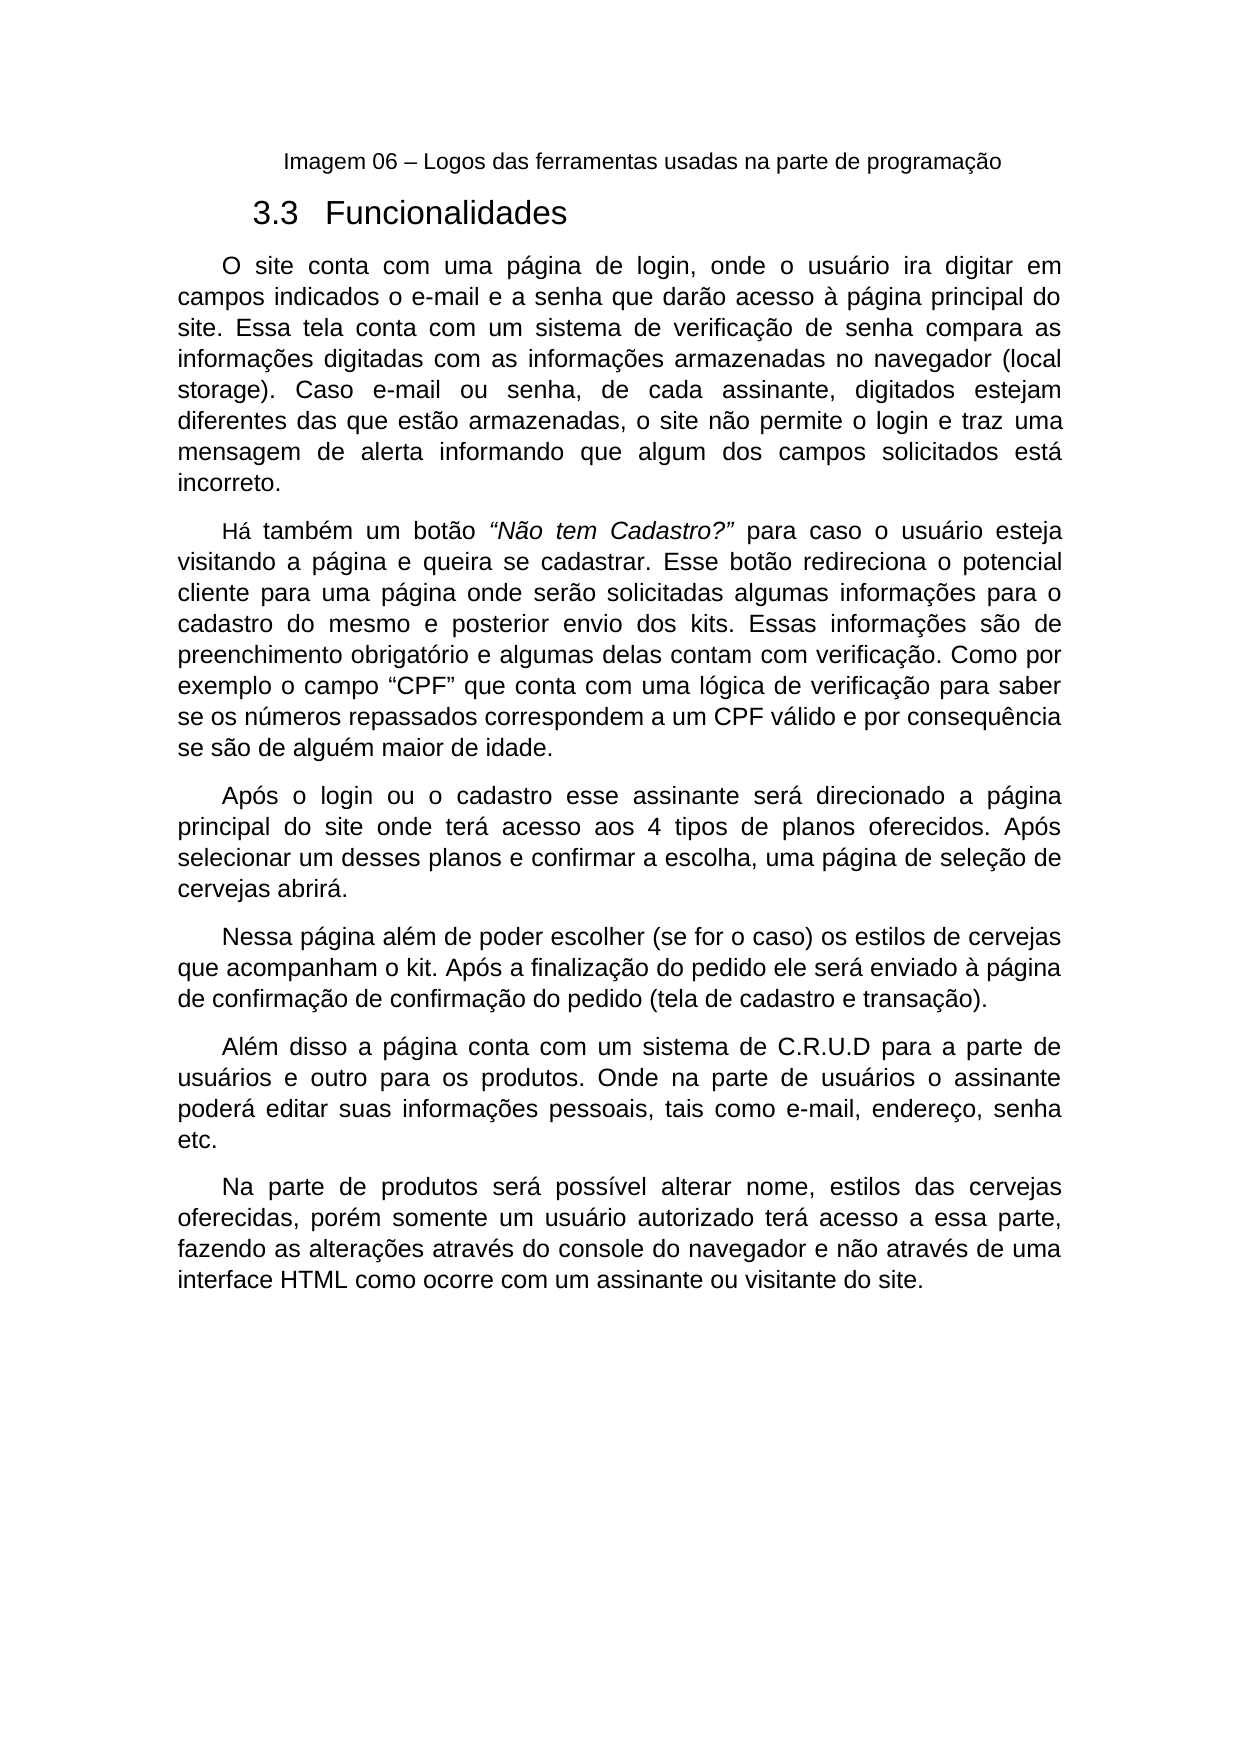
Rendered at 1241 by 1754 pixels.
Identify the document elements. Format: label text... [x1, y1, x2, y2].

text O site conta com uma página de login, onde o usuário ira digitar em campos indicados o e-mail e a senha que darão acesso à página principal do site. Essa tela conta com um sistema de verificação de senha compara as informações digitadas com as informações armazenadas no navegador (local storage). Caso e-mail ou senha, de cada assinante, digitados estejam diferentes das que estão armazenadas, o site não permite o login e traz uma mensagem de alerta informando que algum dos campos solicitados está incorreto. [177, 251, 1063, 497]
text Imagem 06 – Logos das ferramentas usadas na parte de programação [177, 148, 1063, 174]
text Nessa página além de poder escolher (se for o caso) os estilos de cervejas que acompanham o kit. Após a finalização do pedido ele será enviado à página de confirmação de confirmação do pedido (tela de cadastro e transação). [177, 922, 1063, 1012]
text Além disso a página conta com um sistema de C.R.U.D para a parte de usuários e outro para os produtos. Onde na parte de usuários o assinante poderá editar suas informações pessoais, tais como e-mail, endereço, senha etc. [177, 1031, 1063, 1153]
list Funcionalidades [252, 193, 1063, 231]
text Há também um botão “Não tem Cadastro?” para caso o usuário esteja visitando a página e queira se cadastrar. Esse botão redireciona o potencial cliente para uma página onde serão solicitadas algumas informações para o cadastro do mesmo e posterior envio dos kits. Essas informações são de preenchimento obrigatório e algumas delas contam com verificação. Como por exemplo o campo “CPF” que conta com uma lógica de verificação para saber se os números repassados correspondem a um CPF válido e por consequência se são de alguém maior de idade. [177, 516, 1063, 762]
text Após o login ou o cadastro esse assinante será direcionado a página principal do site onde terá acesso aos 4 tipos de planos oferecidos. Após selecionar um desses planos e confirmar a escolha, uma página de seleção de cervejas abrirá. [177, 781, 1063, 903]
text Na parte de produtos será possível alterar nome, estilos das cervejas oferecidas, porém somente um usuário autorizado terá acesso a essa parte, fazendo as alterações através do console do navegador e não através de uma interface HTML como ocorre com um assinante ou visitante do site. [177, 1172, 1063, 1294]
